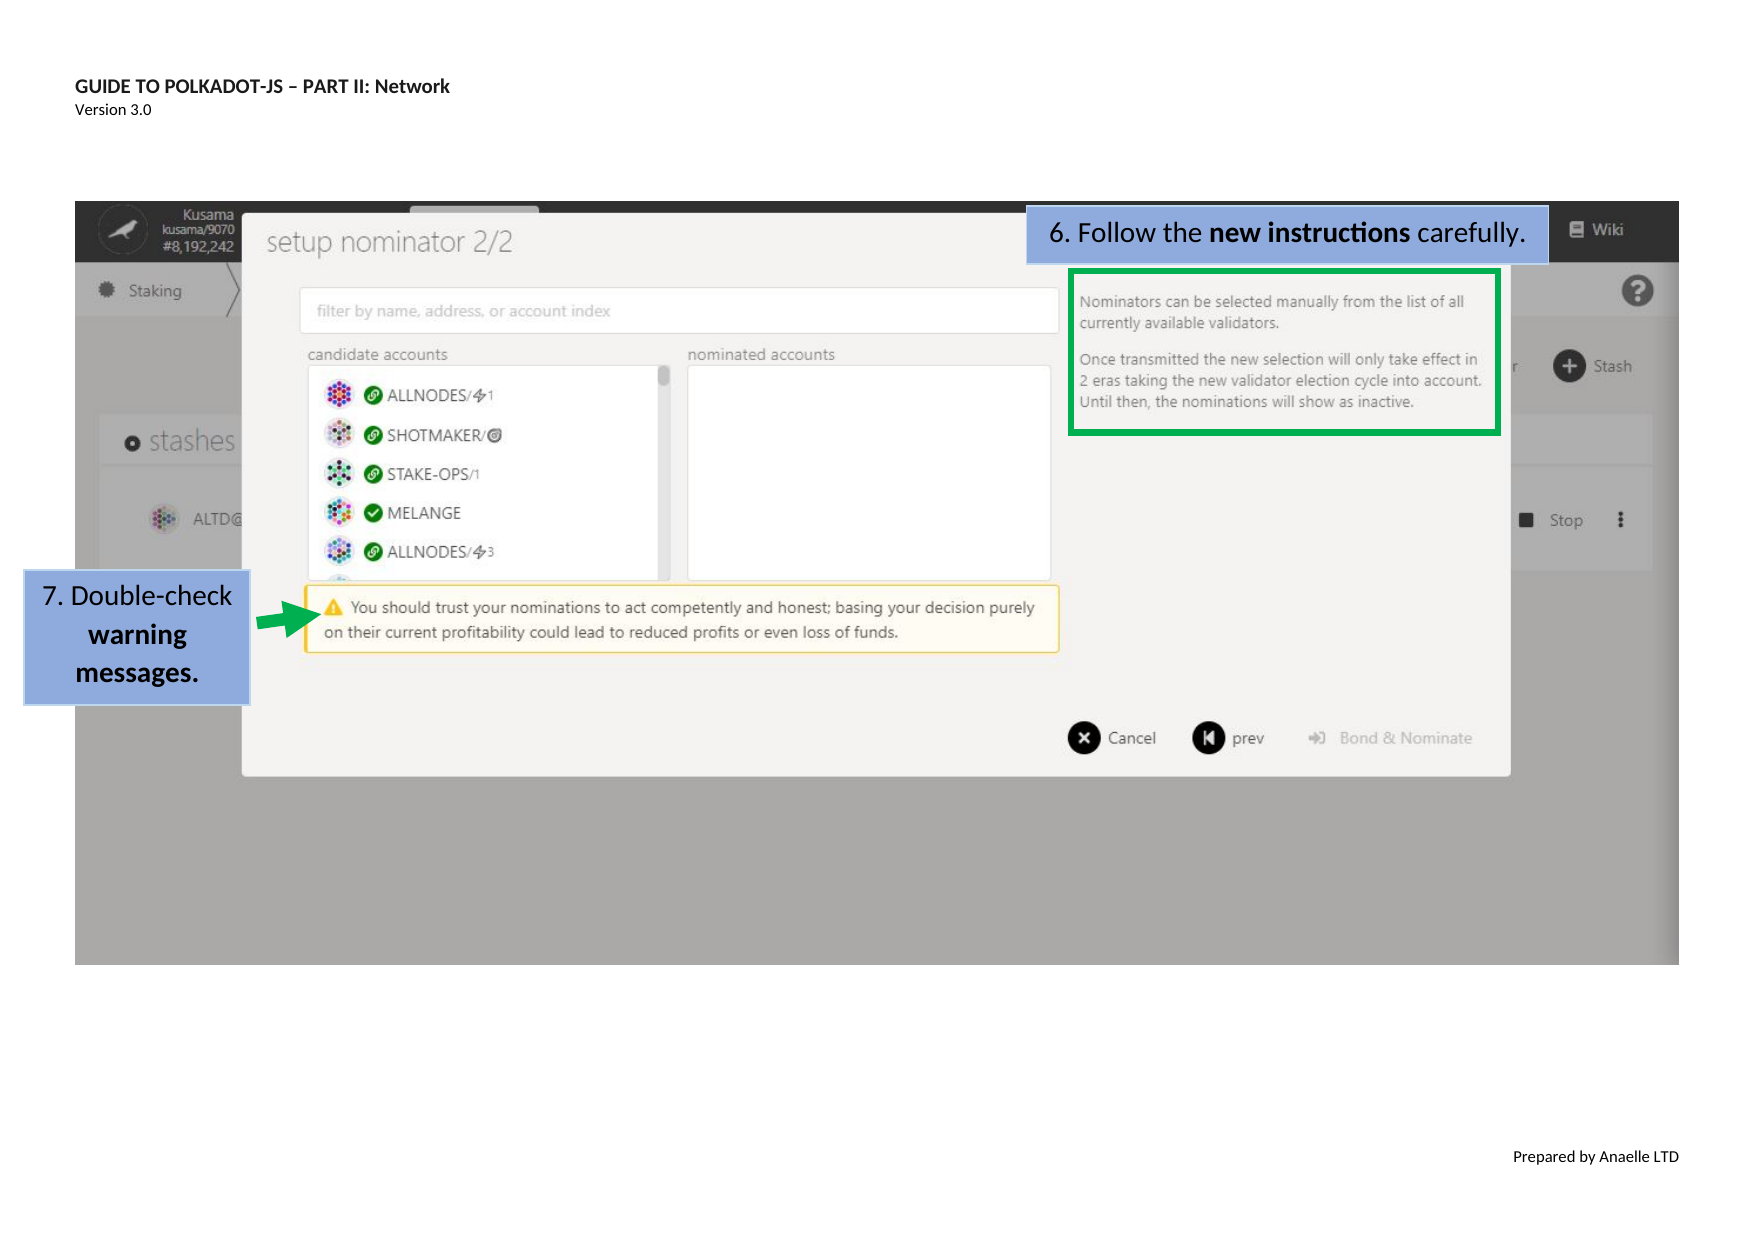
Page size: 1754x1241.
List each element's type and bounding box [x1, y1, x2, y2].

picture [75, 201, 1679, 965]
